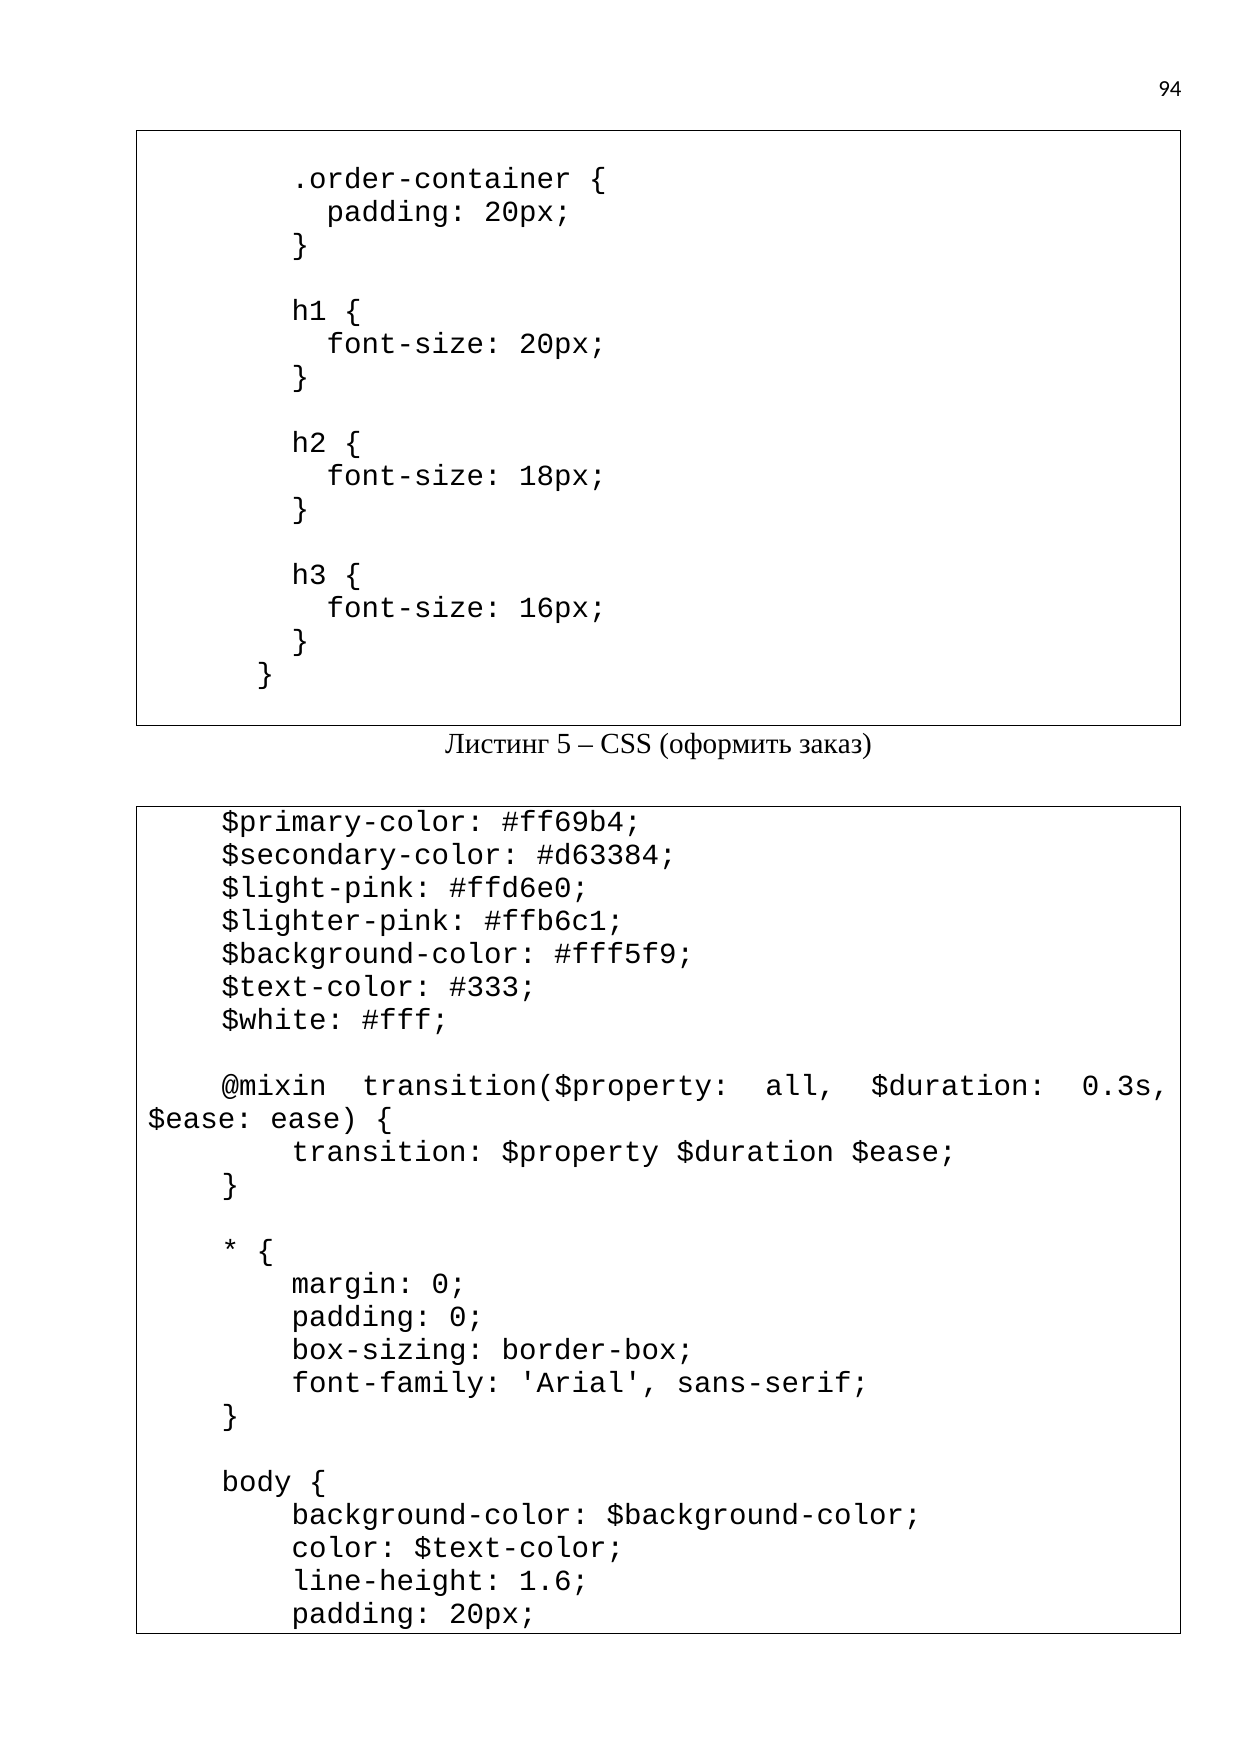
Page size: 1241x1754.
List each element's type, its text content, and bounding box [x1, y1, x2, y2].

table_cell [137, 807, 1180, 1632]
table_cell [137, 131, 1180, 725]
table_cell Листинг 5 – CSS (оформить заказ) [136, 726, 1181, 806]
